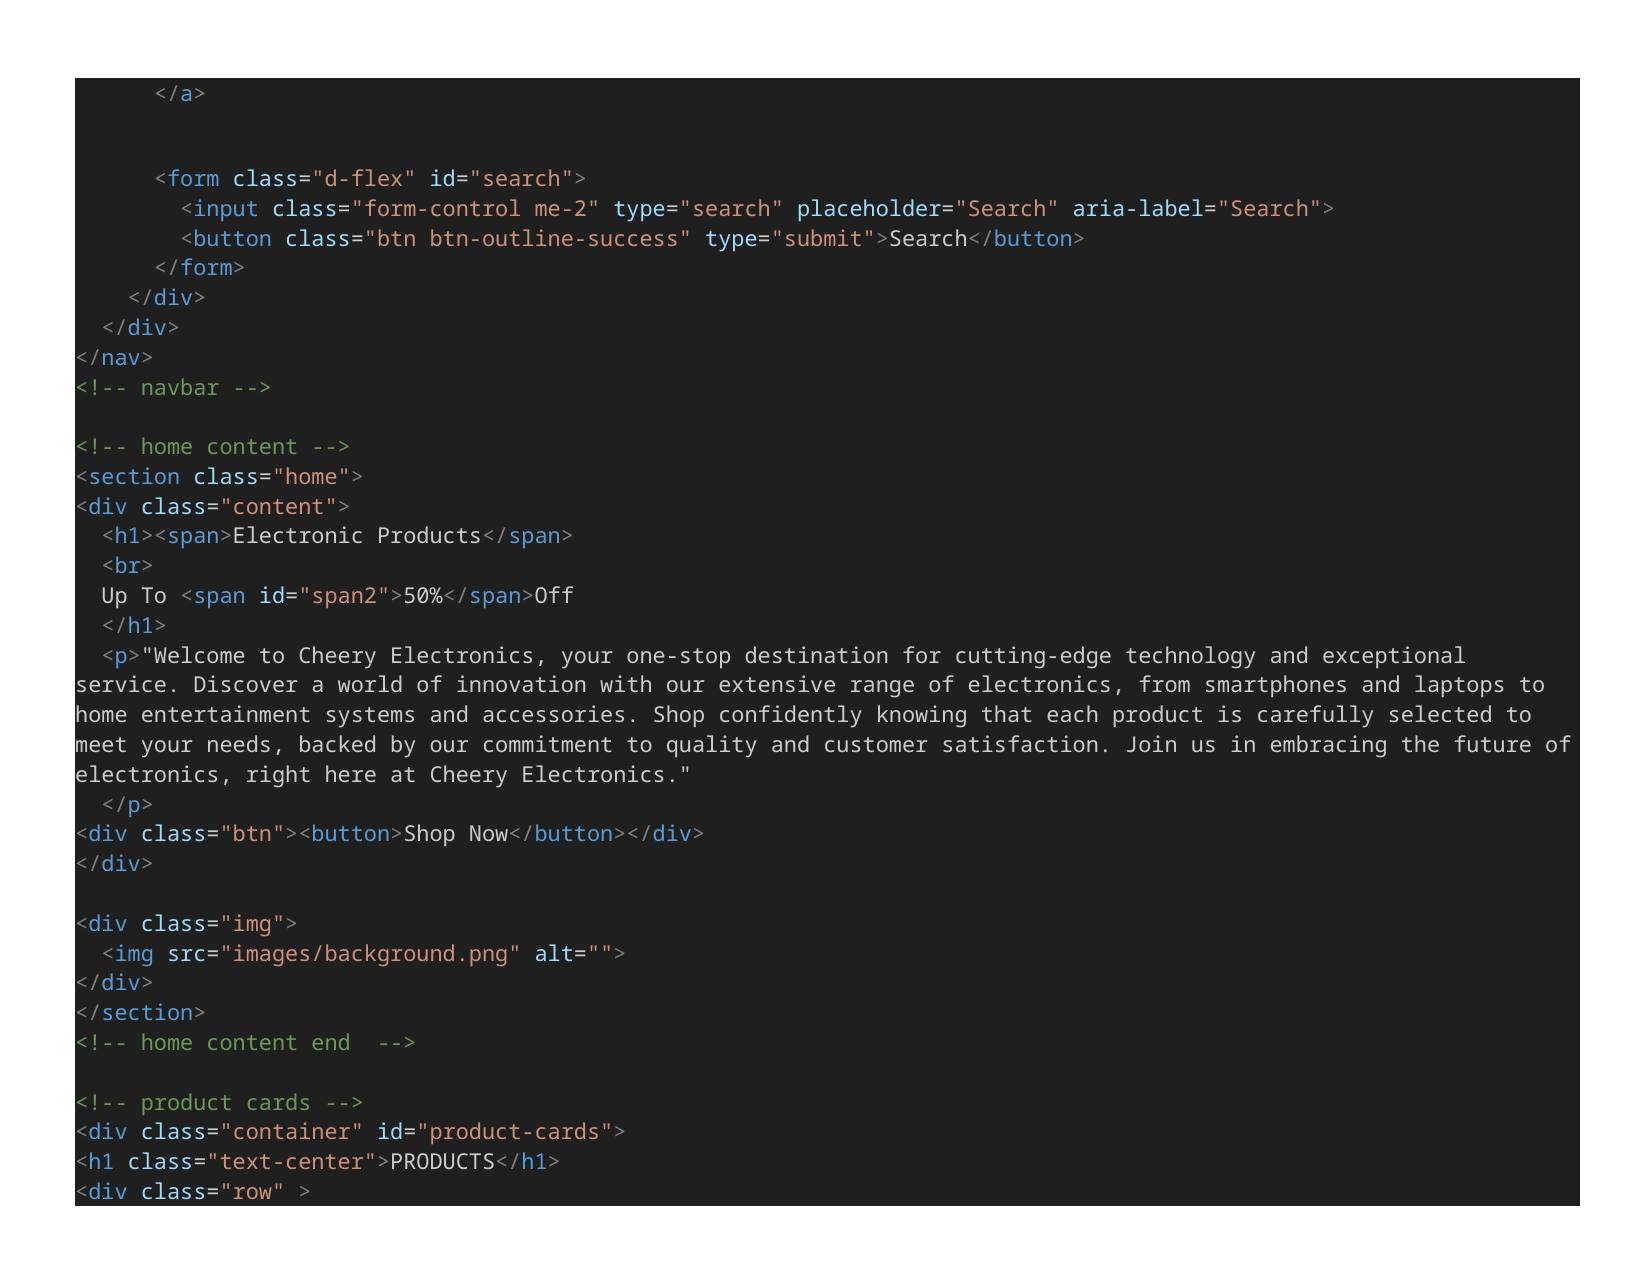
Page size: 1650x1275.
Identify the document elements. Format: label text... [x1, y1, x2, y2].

text <!-- home content end --> [75, 1027, 1580, 1057]
text </div> [75, 282, 1580, 312]
text </a> [75, 78, 1580, 108]
text <h1><span>Electronic Products</span> [75, 520, 1580, 550]
text <div class="img"> [75, 908, 1580, 937]
text <br> [75, 550, 1580, 580]
text <p>"Welcome to Cheery Electronics, your one-stop destination for cutting-edge technology and exceptional service. Discover a world of innovation with our extensive range of electronics, from smartphones and laptops to home entertainment systems and accessories. Shop confidently knowing that each product is carefully selected to meet your needs, backed by our commitment to quality and customer satisfaction. Join us in embracing the future of electronics, right here at Cheery Electronics." [75, 639, 1580, 788]
text </h1> [75, 610, 1580, 639]
text <div class="container" id="product-cards"> [75, 1116, 1580, 1146]
text <!-- home content --> [75, 431, 1580, 461]
text </nav> [75, 342, 1580, 371]
text <h1 class="text-center">PRODUCTS</h1> [75, 1146, 1580, 1176]
text </div> [75, 312, 1580, 342]
text <div class="row" > [75, 1176, 1580, 1206]
text <img src="images/background.png" alt=""> [75, 937, 1580, 967]
text <div class="content"> [75, 491, 1580, 520]
text <button class="btn btn-outline-success" type="submit">Search</button> [75, 222, 1580, 252]
text <input class="form-control me-2" type="search" placeholder="Search" aria-label="Search"> [75, 193, 1580, 222]
text <!-- product cards --> [75, 1086, 1580, 1116]
text </p> [75, 788, 1580, 818]
text Up To <span id="span2">50%</span>Off [75, 580, 1580, 610]
text <!-- navbar --> [75, 371, 1580, 401]
text <section class="home"> [75, 461, 1580, 491]
text </form> [75, 252, 1580, 282]
text </div> [75, 848, 1580, 878]
text </div> [75, 967, 1580, 997]
text <div class="btn"><button>Shop Now</button></div> [75, 818, 1580, 848]
text </section> [75, 997, 1580, 1027]
text <form class="d-flex" id="search"> [75, 163, 1580, 193]
